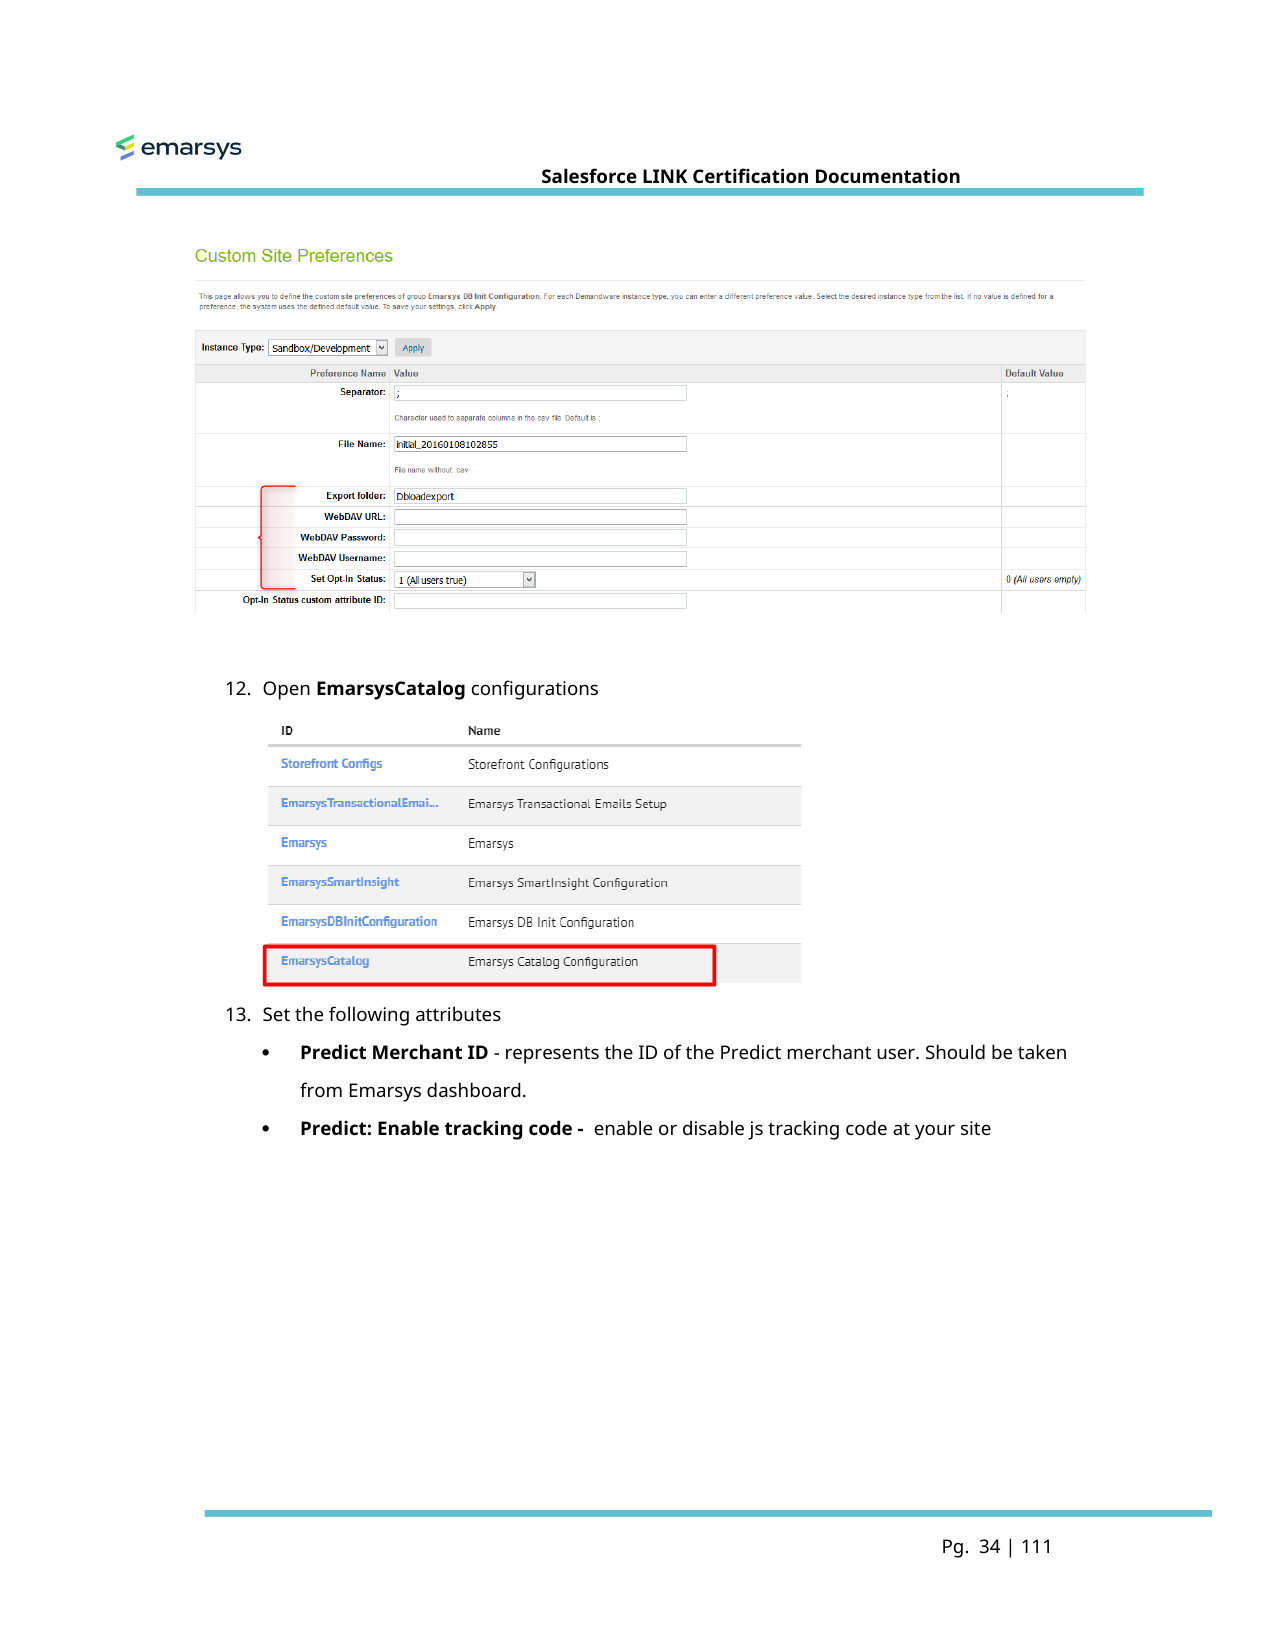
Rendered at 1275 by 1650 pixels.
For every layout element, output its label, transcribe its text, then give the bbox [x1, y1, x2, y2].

list Predict Merchant ID - represents the ID of the Predict merchant user. Should be taken from Emarsys dashboard. [262, 1039, 1087, 1103]
list Set the following attributes [225, 1001, 1087, 1026]
picture [136, 188, 1144, 196]
picture [204, 1510, 1212, 1517]
list Open EmarsysCatalog configurations [225, 676, 1087, 701]
picture [113, 111, 244, 184]
picture [187, 243, 1088, 613]
picture [262, 713, 802, 989]
list Predict: Enable tracking code - enable or disable js tracking code at your site [262, 1116, 1087, 1141]
